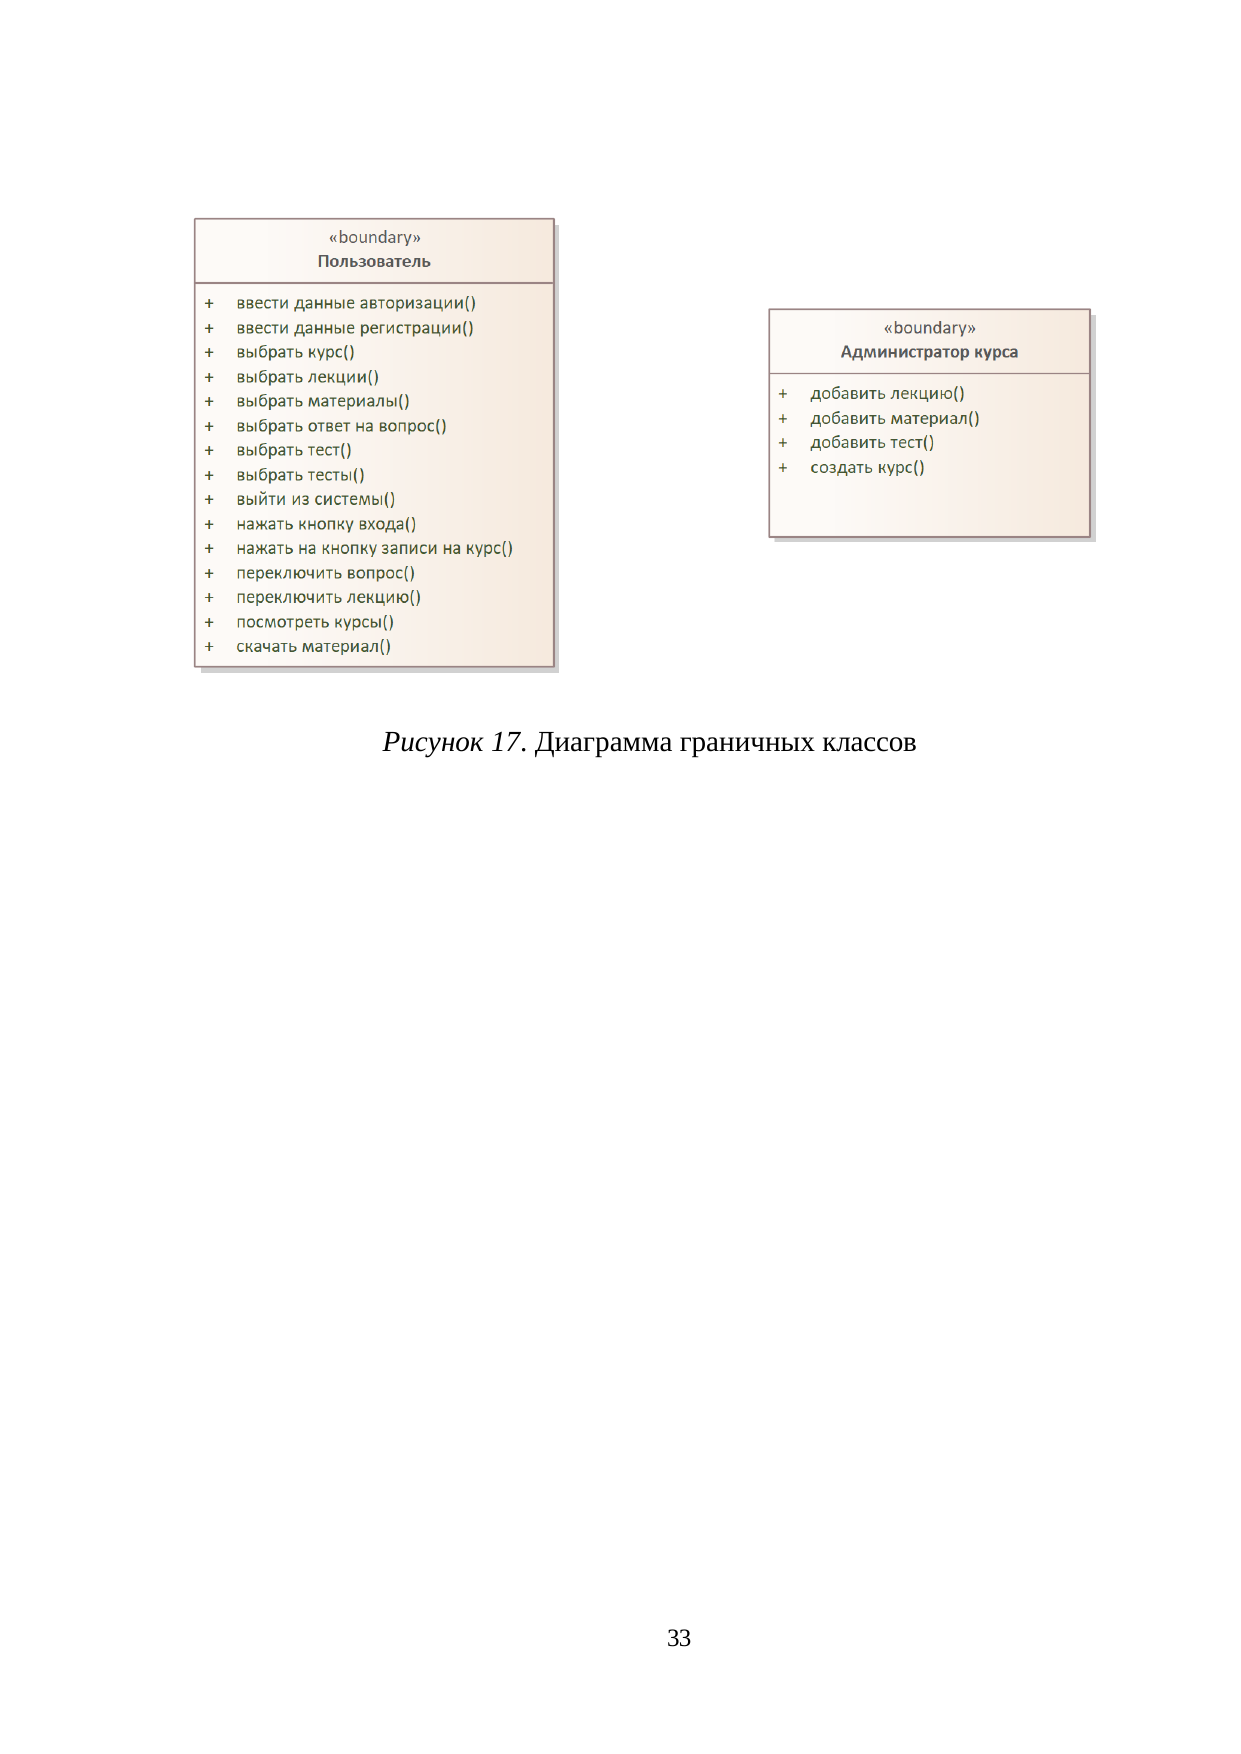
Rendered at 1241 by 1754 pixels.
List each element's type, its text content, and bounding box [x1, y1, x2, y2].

picture [162, 177, 1137, 689]
text Рисунок 17. Диаграмма граничных классов [118, 724, 1181, 757]
